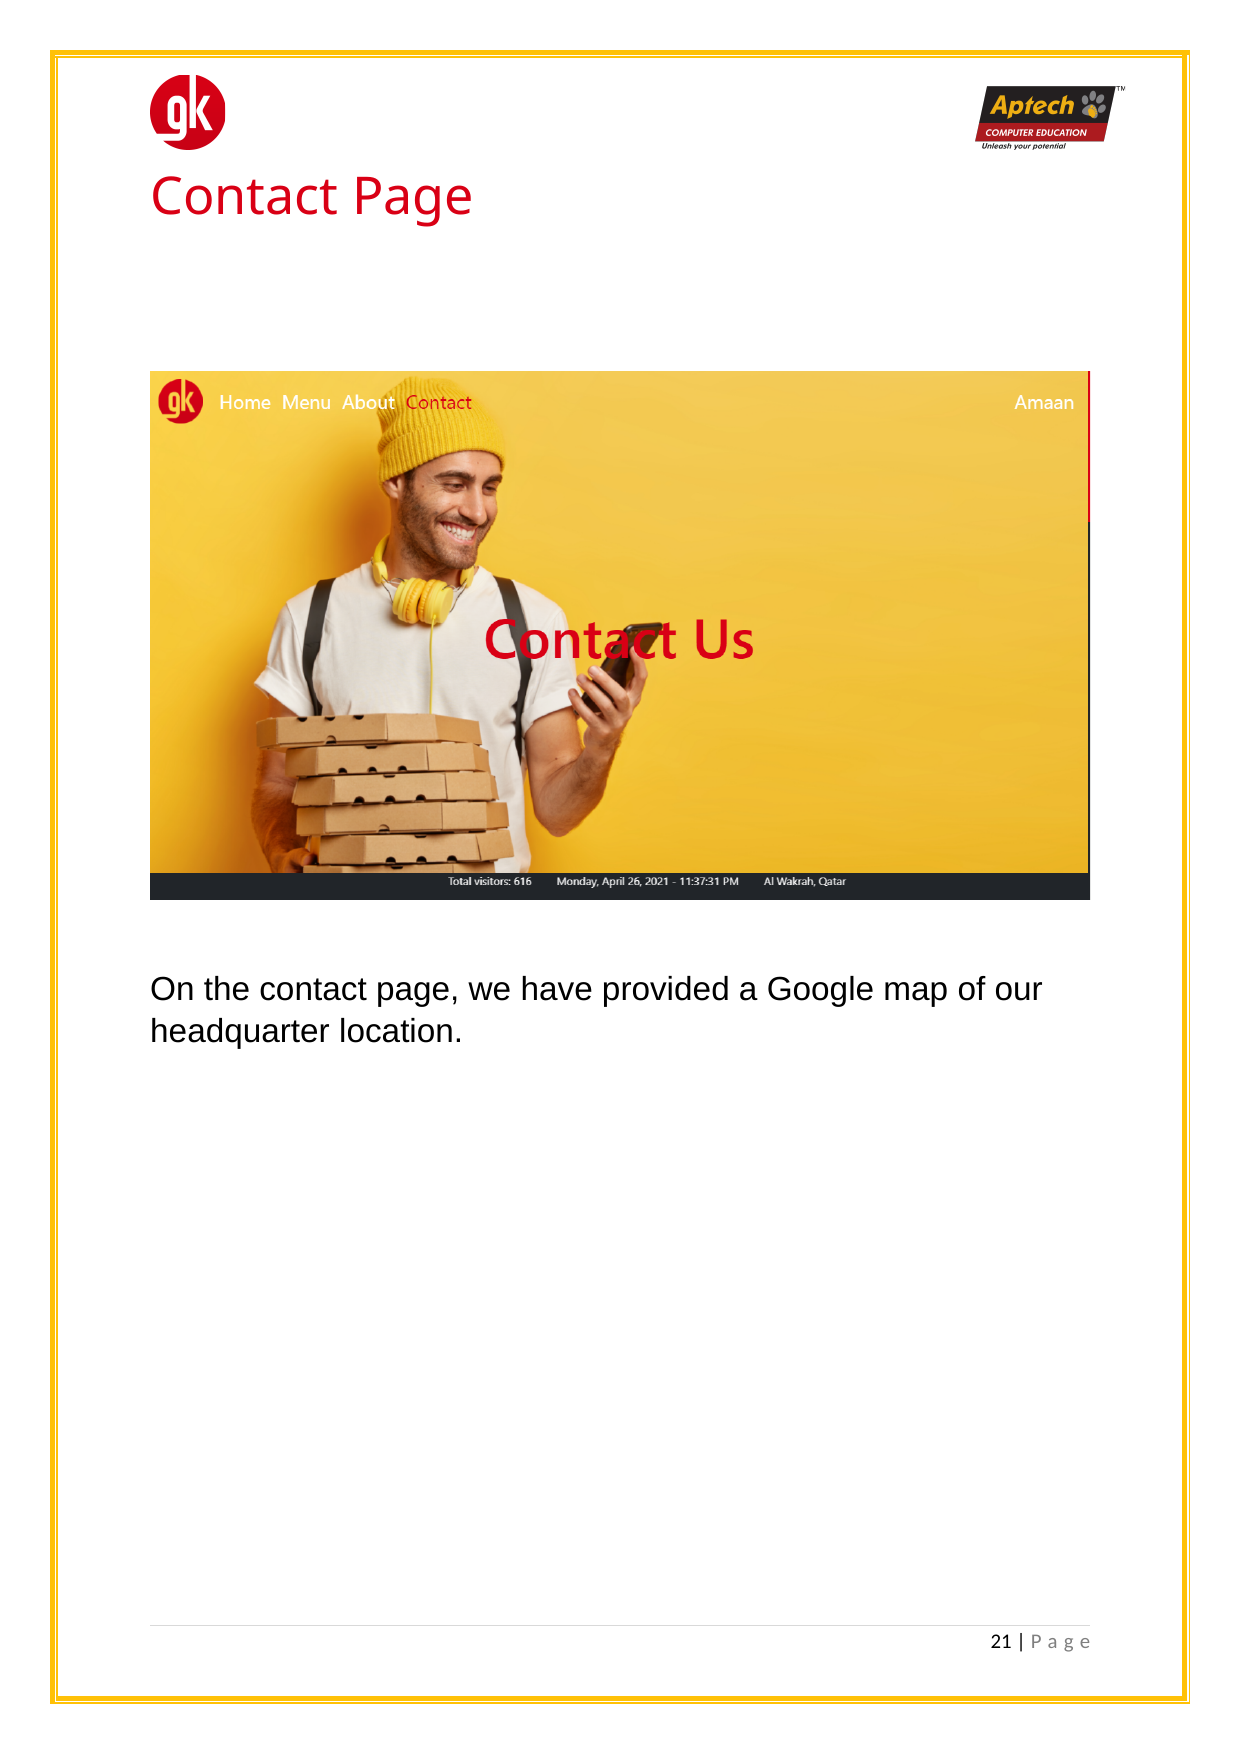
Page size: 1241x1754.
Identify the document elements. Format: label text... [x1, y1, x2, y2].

subtitle Contact Page [150, 158, 1090, 336]
text On the contact page, we have provided a Google map of our headquarter location. [150, 969, 1090, 1050]
picture [150, 371, 1091, 900]
picture [150, 75, 226, 150]
picture [975, 86, 1125, 150]
